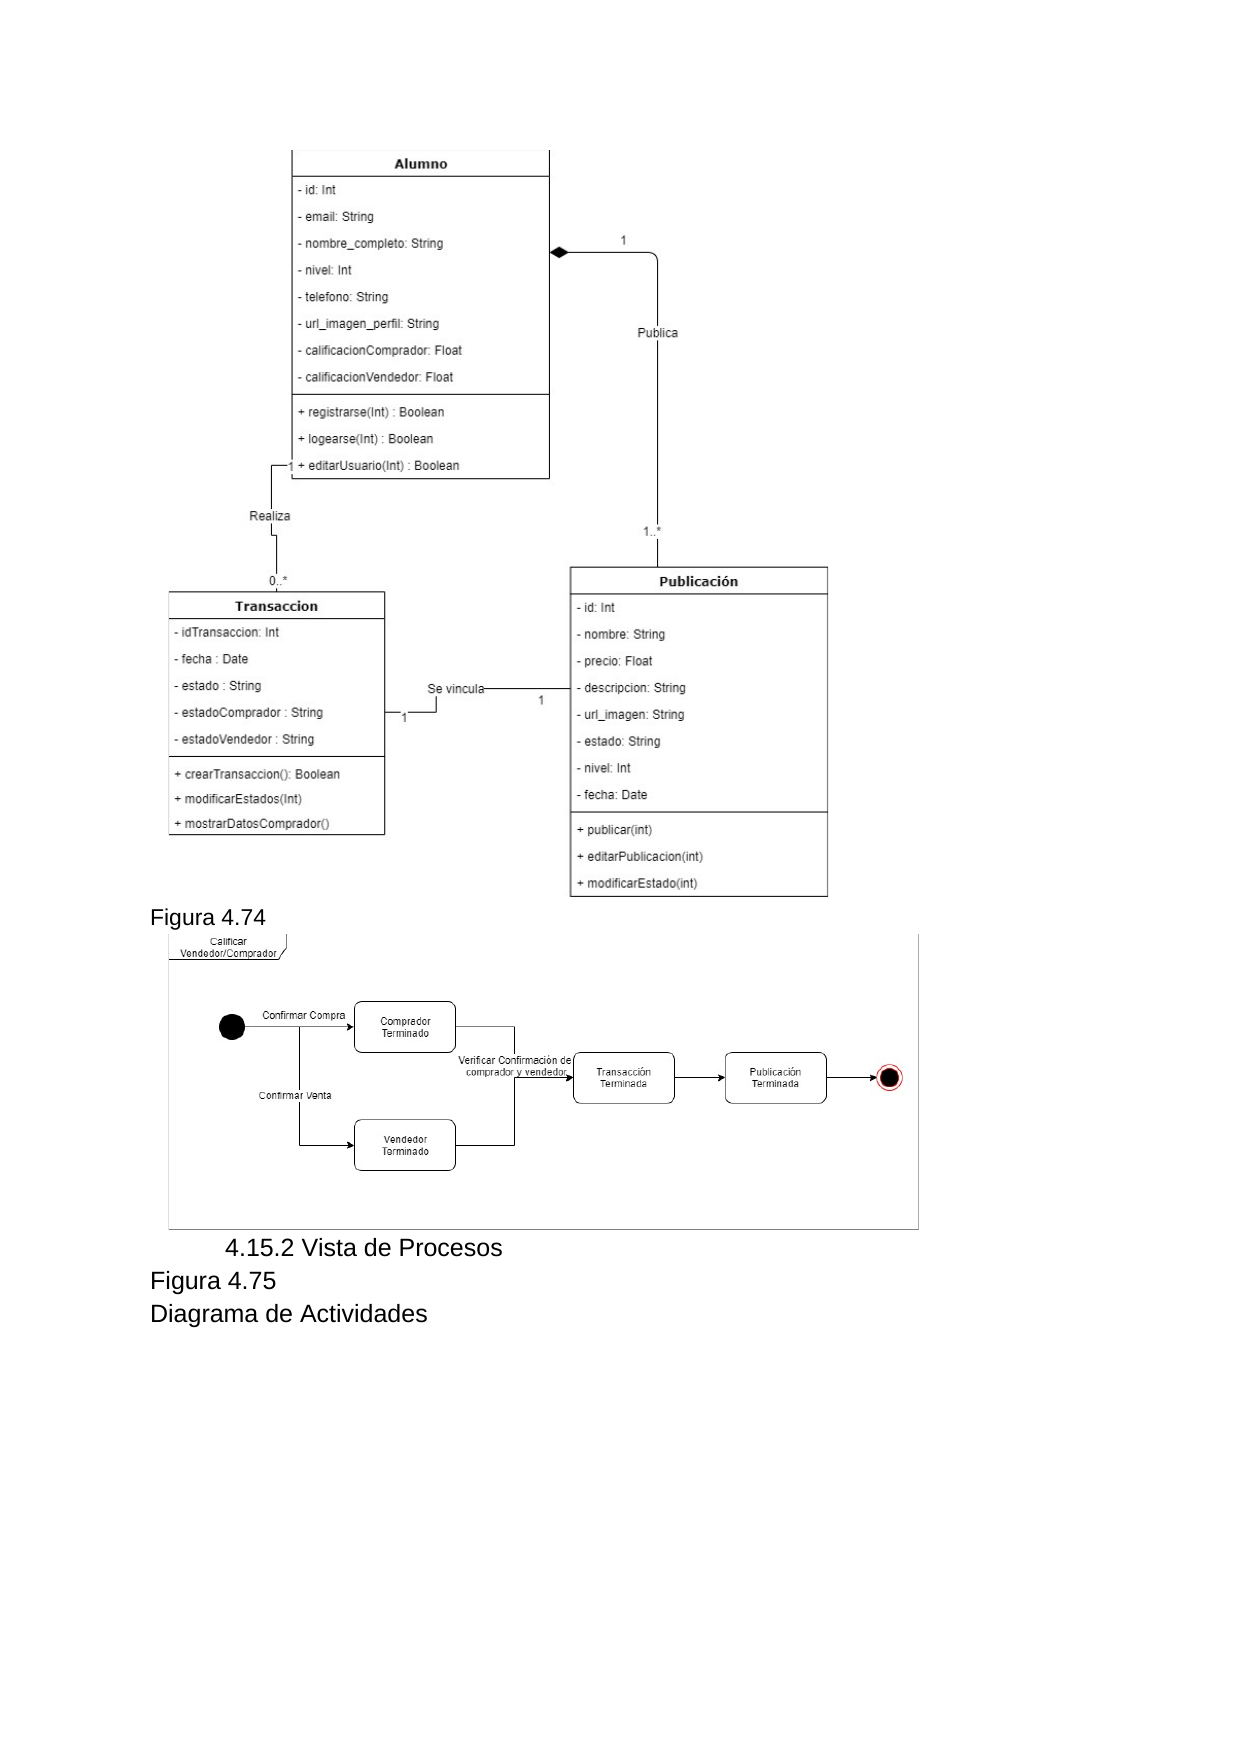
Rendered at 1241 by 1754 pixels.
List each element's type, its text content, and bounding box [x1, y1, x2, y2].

text 4.15.2 Vista de Procesos [225, 1233, 1090, 1262]
text Figura 4.74 [150, 904, 1090, 930]
text Figura 4.75 [150, 1266, 1090, 1295]
text Diagrama de Actividades [150, 1299, 1090, 1328]
